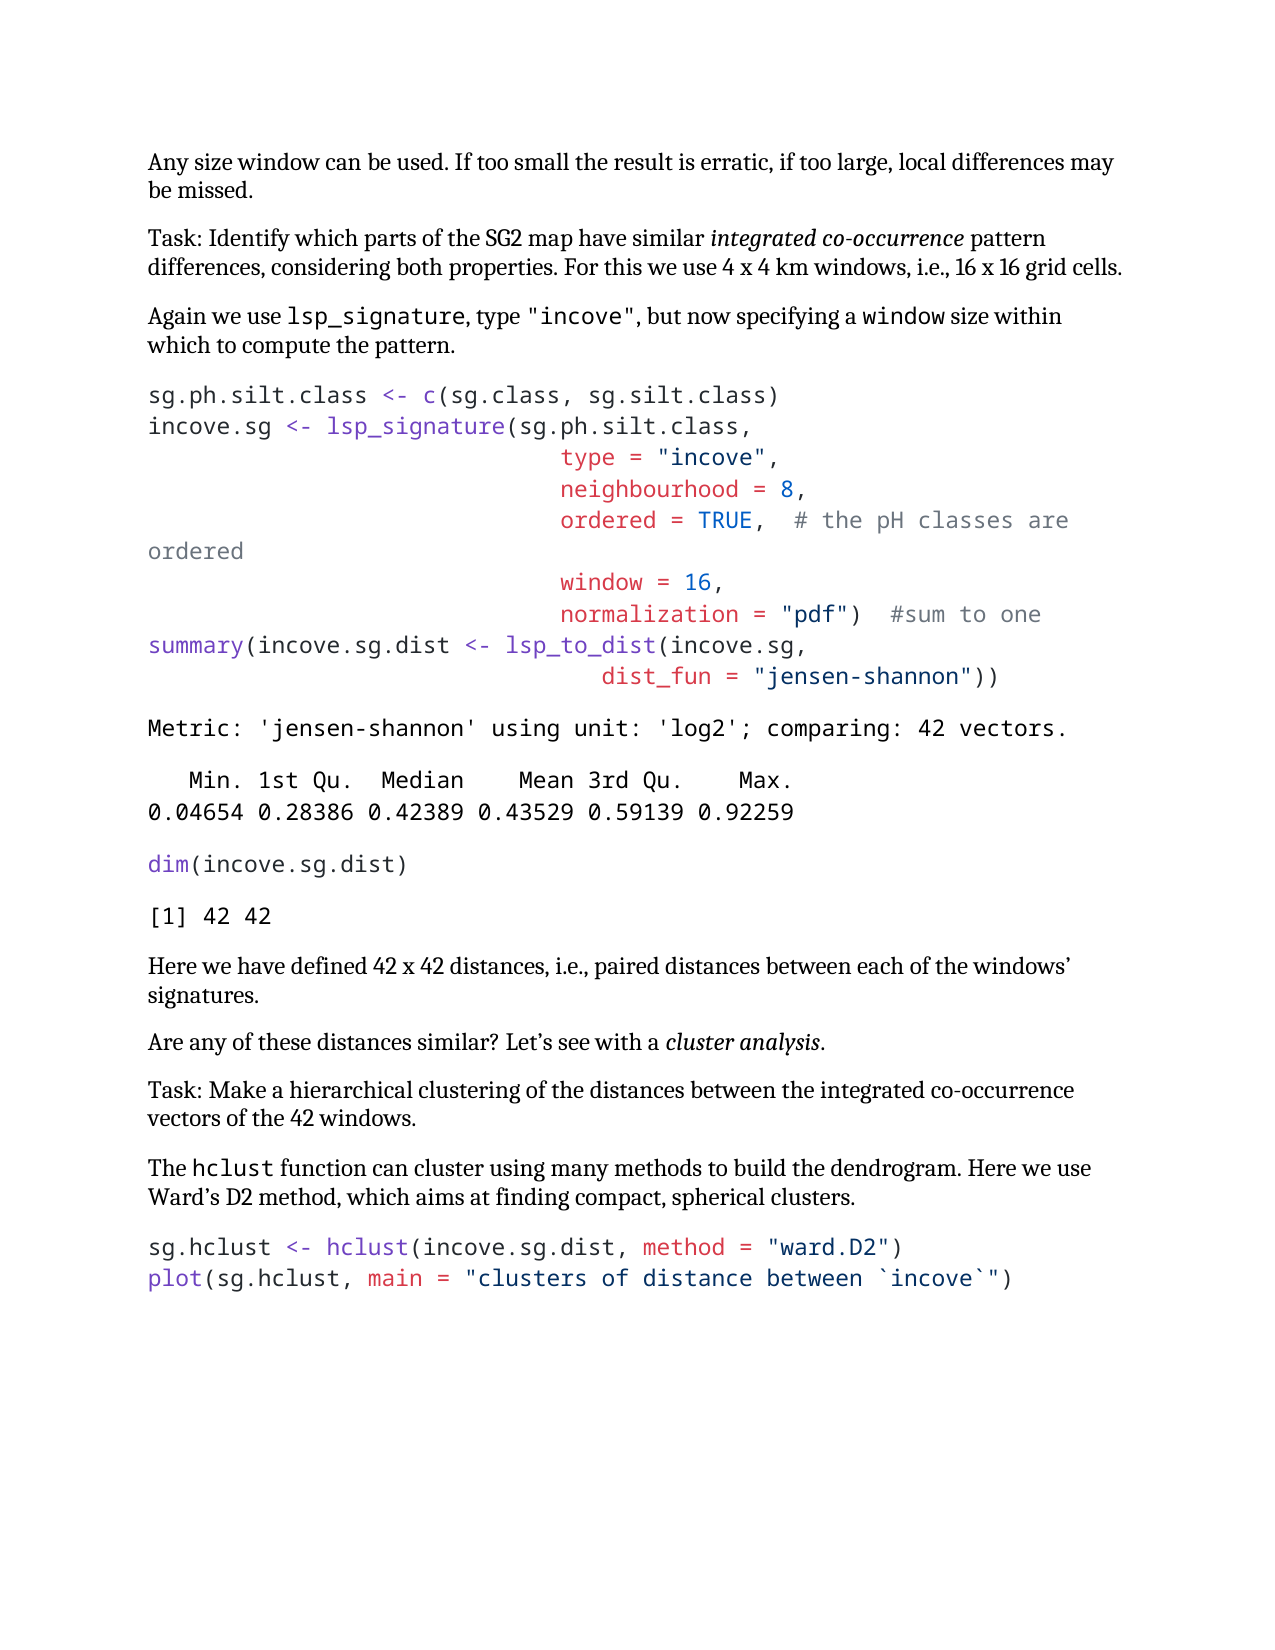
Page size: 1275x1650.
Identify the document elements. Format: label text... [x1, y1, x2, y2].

text Task: Make a hierarchical clustering of the distances between the integrated co-occurrence vectors of the 42 windows. [148, 1076, 1127, 1133]
text Metric: 'jensen-shannon' using unit: 'log2'; comparing: 42 vectors. [148, 712, 1127, 743]
text Again we use lsp_signature, type "incove", but now specifying a window size within which to compute the pattern. [148, 300, 1127, 360]
text Any size window can be used. If too small the result is erratic, if too large, local differences may be missed. [148, 148, 1127, 205]
text sg.ph.silt.class <- c(sg.class, sg.silt.class) incove.sg <- lsp_signature(sg.ph.silt.class, type = "incove", neighbourhood = 8, ordered = TRUE, # the pH classes are ordered window = 16, normalization = "pdf") #sum to one summary(incove.sg.dist <- lsp_to_dist(incove.sg, dist_fun = "jensen-shannon")) [148, 379, 1127, 691]
text Are any of these distances similar? Let’s see with a cluster analysis. [148, 1028, 1127, 1057]
text sg.hclust <- hclust(incove.sg.dist, method = "ward.D2") plot(sg.hclust, main = "clusters of distance between `incove`") [148, 1231, 1127, 1293]
text [1] 42 42 [148, 900, 1127, 931]
text Task: Identify which parts of the SG2 map have similar integrated co-occurrence pattern differences, considering both properties. For this we use 4 x 4 km windows, i.e., 16 x 16 grid cells. [148, 224, 1127, 281]
text dim(incove.sg.dist) [148, 848, 1127, 879]
text The hclust function can cluster using many methods to build the dendrogram. Here we use Ward’s D2 method, which aims at finding compact, spherical clusters. [148, 1152, 1127, 1212]
text Here we have defined 42 x 42 distances, i.e., paired distances between each of the windows’ signatures. [148, 952, 1127, 1009]
text Min. 1st Qu. Median Mean 3rd Qu. Max. 0.04654 0.28386 0.42389 0.43529 0.59139 0.92259 [148, 764, 1127, 827]
